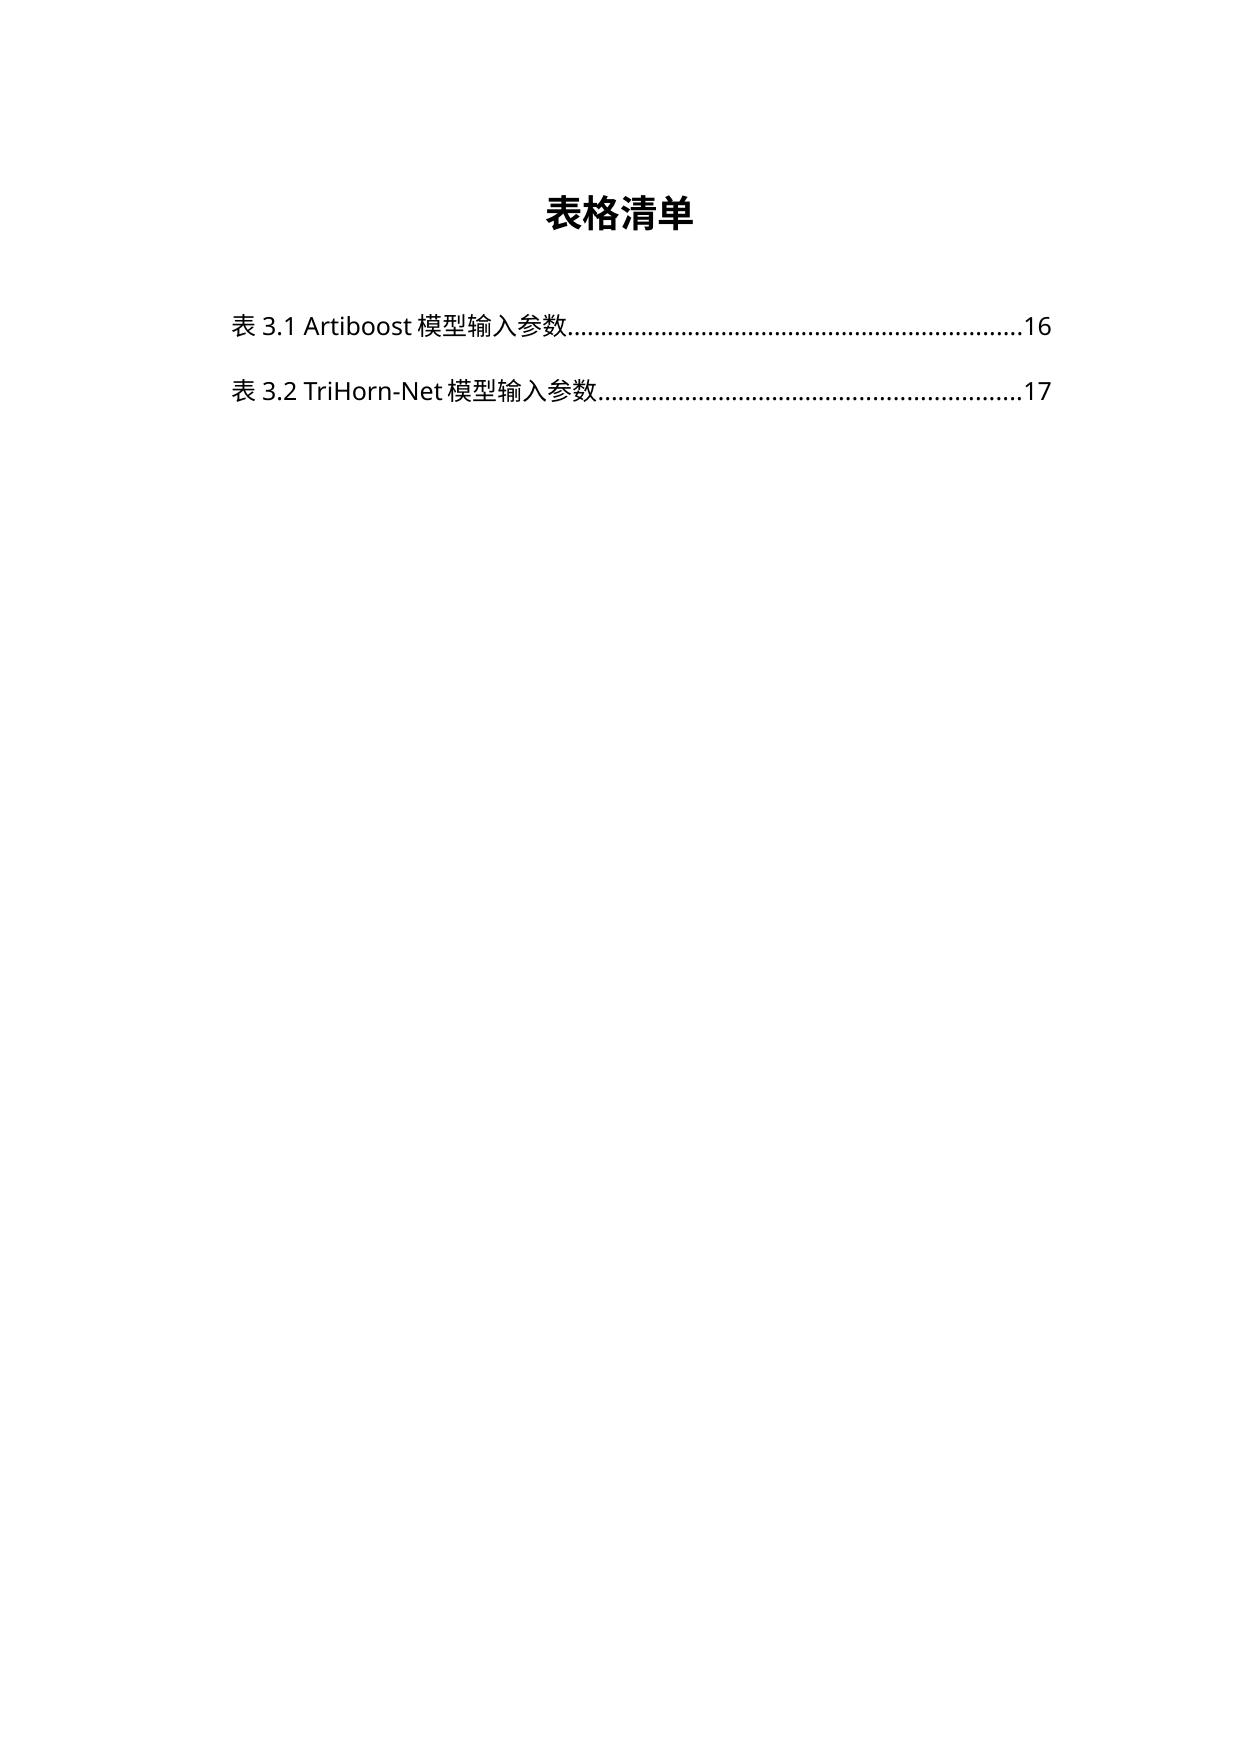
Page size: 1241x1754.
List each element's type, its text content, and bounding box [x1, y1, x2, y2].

text 表 3.1 Artiboost模型输入参数 16 [231, 292, 1053, 357]
text 表 3.2 TriHorn-Net模型输入参数 17 [231, 357, 1053, 422]
text 表格清单 [187, 178, 1053, 243]
